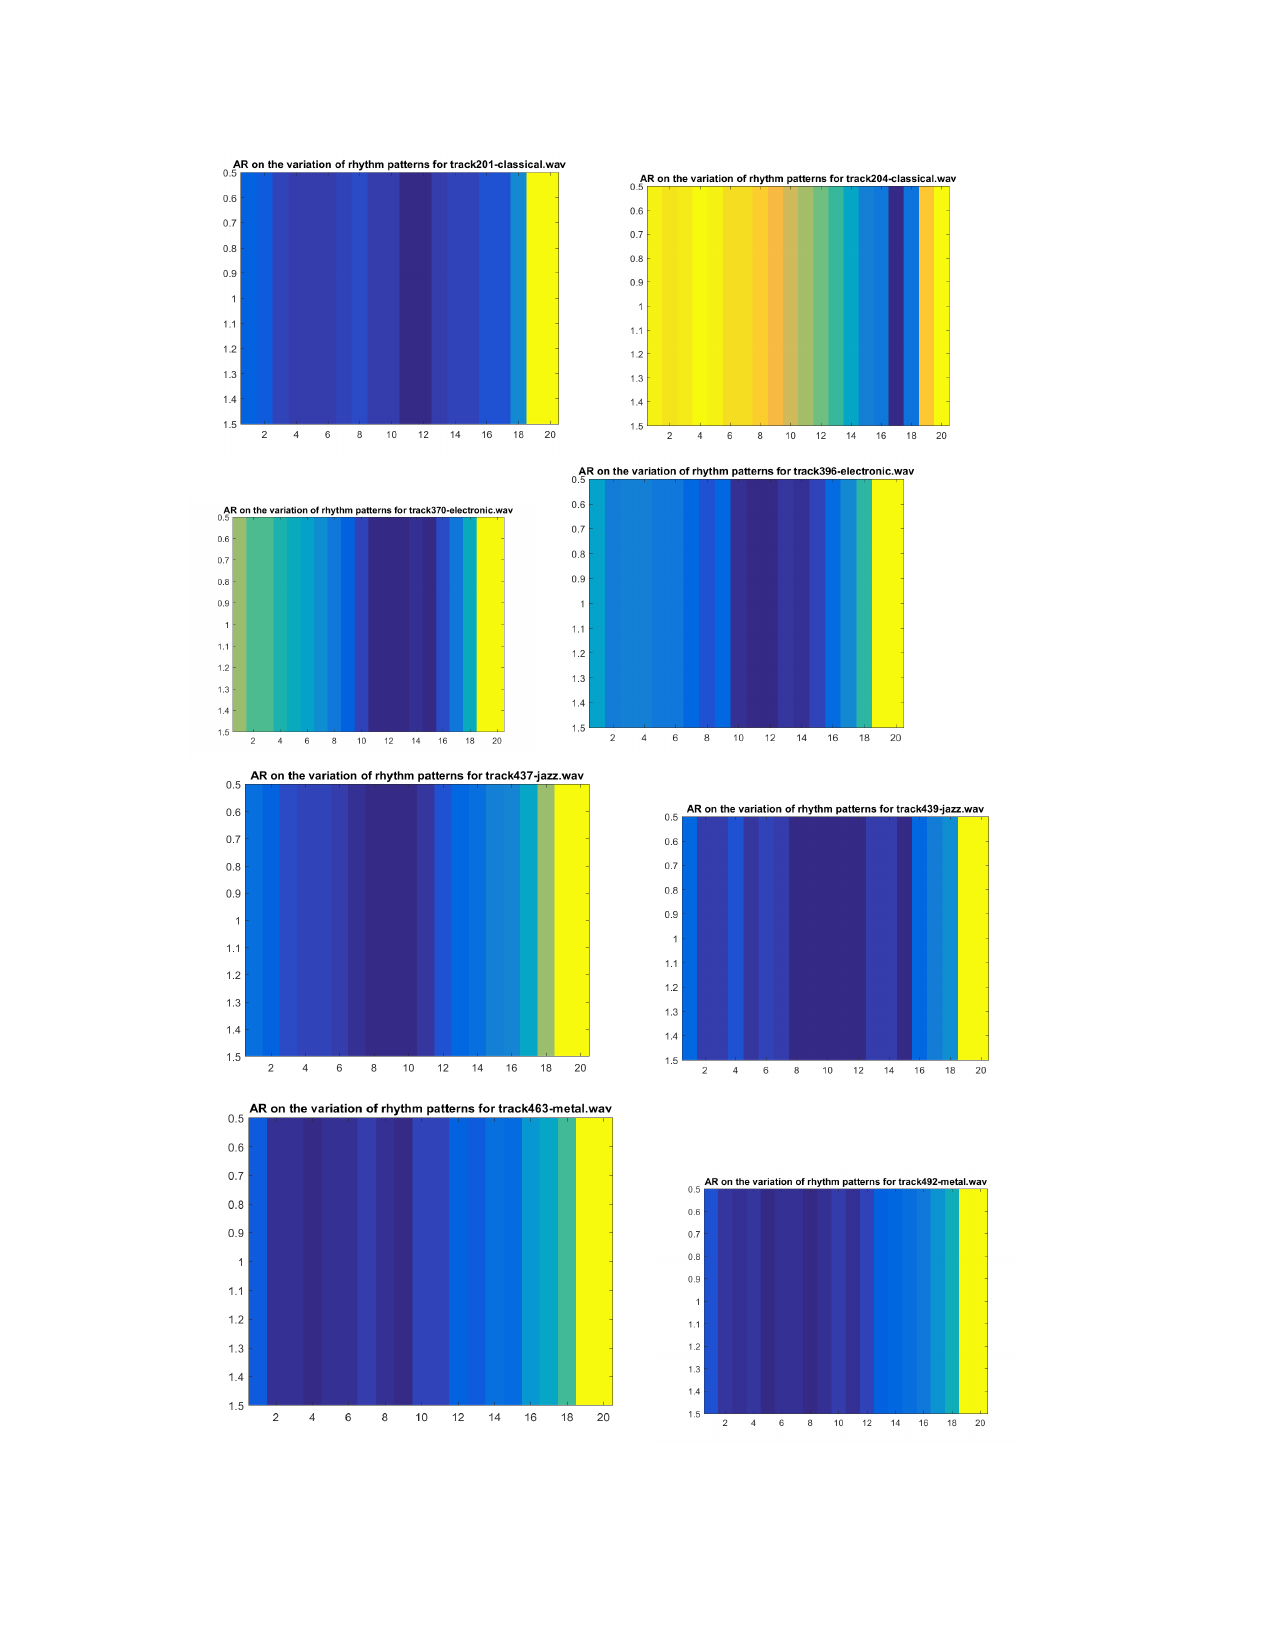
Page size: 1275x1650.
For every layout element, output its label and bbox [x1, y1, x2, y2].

picture [187, 150, 1026, 1443]
